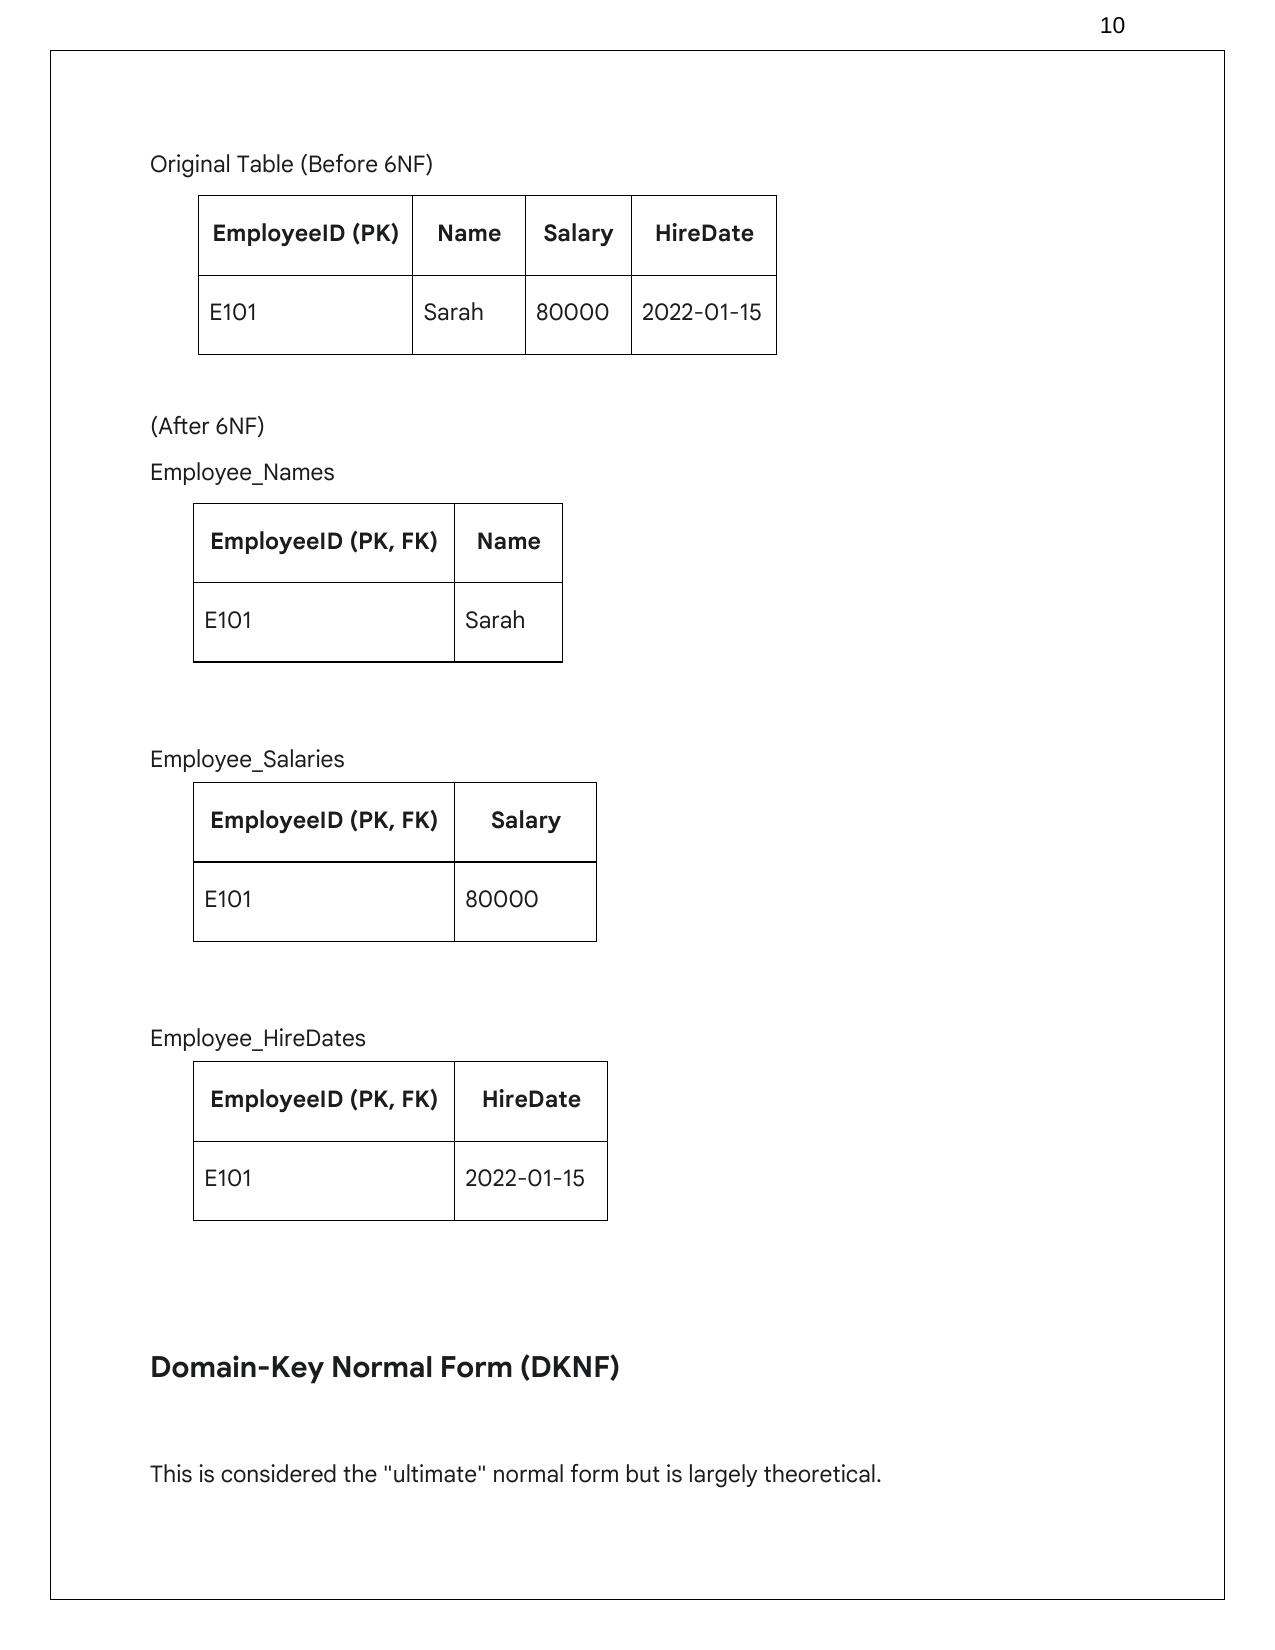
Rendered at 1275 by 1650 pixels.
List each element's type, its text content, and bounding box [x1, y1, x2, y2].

text This is considered the "ultimate" normal form but is largely theoretical. [150, 1461, 1125, 1489]
subtitle Employee_Salaries [150, 745, 1125, 774]
table_cell 80000 [455, 863, 596, 941]
table_cell E101 [199, 276, 412, 354]
text Employee_Names [150, 458, 1125, 486]
text Original Table (Before 6NF) [150, 150, 1125, 179]
table_header Name [455, 504, 562, 582]
table_header HireDate [455, 1062, 607, 1141]
table_header EmployeeID (PK, FK) [194, 504, 454, 582]
table_cell Sarah [413, 276, 525, 354]
table_cell 2022-01-15 [632, 276, 776, 354]
subtitle Employee_HireDates [150, 1024, 1125, 1053]
table_header EmployeeID (PK) [199, 196, 412, 274]
table_cell 80000 [526, 276, 631, 354]
table_header Salary [526, 196, 631, 274]
table_header Name [413, 196, 525, 274]
table_header EmployeeID (PK, FK) [194, 783, 454, 861]
table_cell 2022-01-15 [455, 1142, 607, 1220]
subtitle Domain-Key Normal Form (DKNF) [150, 1349, 1125, 1385]
table_header HireDate [632, 196, 776, 274]
table_header Salary [455, 783, 596, 861]
table_cell E101 [194, 583, 454, 661]
table_cell Sarah [455, 583, 562, 661]
table_cell E101 [194, 863, 454, 941]
text (After 6NF) [150, 412, 1125, 441]
table_cell E101 [194, 1142, 454, 1220]
table_header EmployeeID (PK, FK) [194, 1062, 454, 1141]
